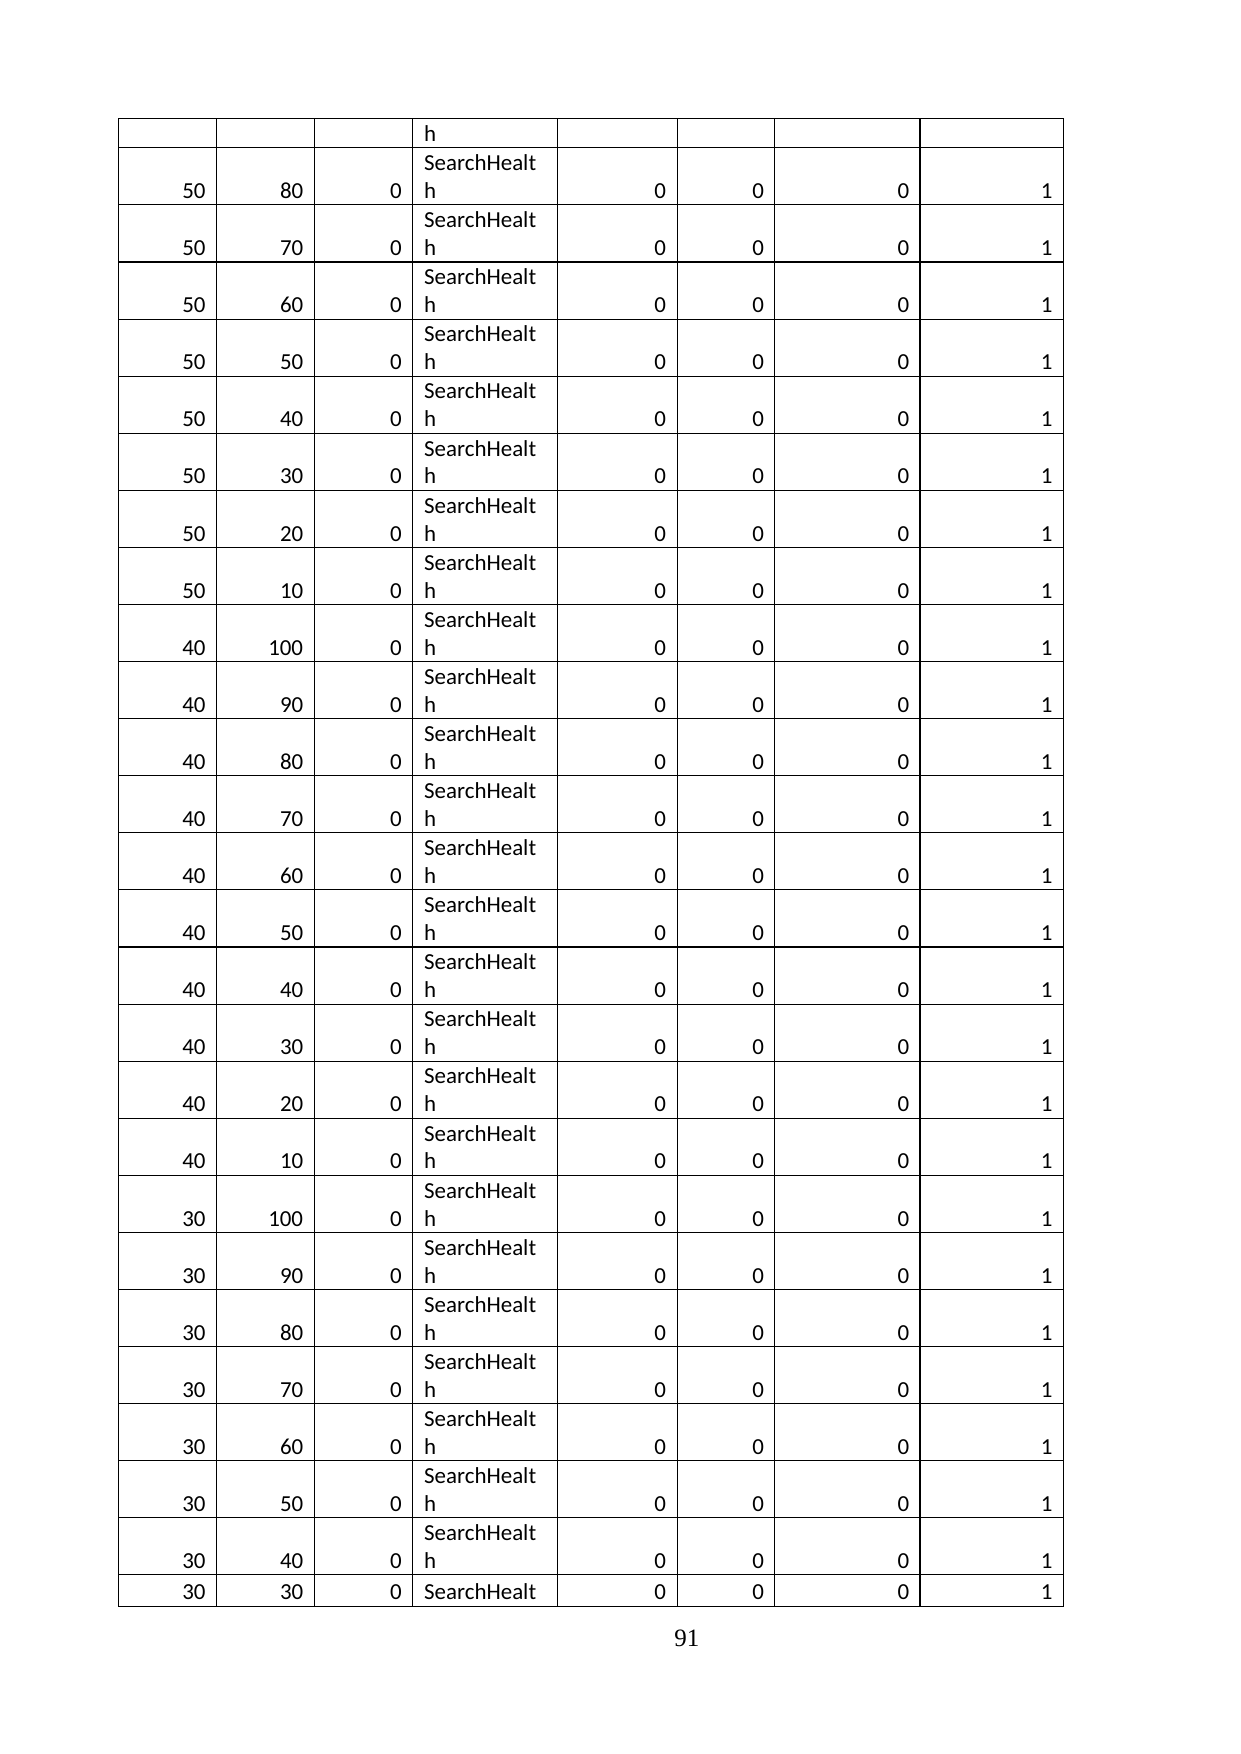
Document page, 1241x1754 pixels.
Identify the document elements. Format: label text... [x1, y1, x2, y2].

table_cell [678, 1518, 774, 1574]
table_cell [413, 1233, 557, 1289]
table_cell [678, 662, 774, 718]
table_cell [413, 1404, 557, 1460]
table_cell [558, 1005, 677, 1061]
table_cell 0 [678, 320, 774, 376]
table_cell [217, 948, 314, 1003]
table_cell SearchHealth [413, 377, 557, 433]
table_cell 0 [315, 320, 412, 376]
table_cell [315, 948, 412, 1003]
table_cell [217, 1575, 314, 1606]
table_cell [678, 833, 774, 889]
table_cell 1 [921, 491, 1063, 547]
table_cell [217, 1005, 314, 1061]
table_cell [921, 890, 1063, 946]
table_cell 50 [119, 491, 216, 547]
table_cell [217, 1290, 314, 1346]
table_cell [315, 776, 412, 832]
table_cell 50 [119, 434, 216, 490]
table_cell SearchHealth [413, 119, 557, 147]
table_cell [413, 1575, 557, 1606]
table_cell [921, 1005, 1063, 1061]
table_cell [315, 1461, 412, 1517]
table_cell 50 [119, 320, 216, 376]
table_cell SearchHealth [413, 434, 557, 490]
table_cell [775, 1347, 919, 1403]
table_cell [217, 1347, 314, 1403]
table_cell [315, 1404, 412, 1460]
table_cell 0 [315, 491, 412, 547]
table_cell 0 [558, 263, 677, 318]
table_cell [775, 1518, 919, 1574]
table_cell 0 [558, 491, 677, 547]
table_cell 0 [775, 119, 919, 147]
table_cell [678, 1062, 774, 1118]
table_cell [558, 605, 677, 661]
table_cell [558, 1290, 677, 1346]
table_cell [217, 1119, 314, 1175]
table_cell SearchHealth [413, 148, 557, 204]
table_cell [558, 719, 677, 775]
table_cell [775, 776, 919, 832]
table_cell 0 [678, 148, 774, 204]
table_cell 0 [678, 263, 774, 318]
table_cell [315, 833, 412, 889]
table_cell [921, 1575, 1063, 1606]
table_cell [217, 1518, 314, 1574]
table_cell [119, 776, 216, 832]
table_cell 50 [119, 377, 216, 433]
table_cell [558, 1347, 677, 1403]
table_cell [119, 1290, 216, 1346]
table_cell 70 [217, 205, 314, 261]
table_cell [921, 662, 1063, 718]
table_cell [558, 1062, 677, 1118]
table_cell 40 [217, 377, 314, 433]
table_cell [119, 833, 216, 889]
table_cell 50 [119, 548, 216, 604]
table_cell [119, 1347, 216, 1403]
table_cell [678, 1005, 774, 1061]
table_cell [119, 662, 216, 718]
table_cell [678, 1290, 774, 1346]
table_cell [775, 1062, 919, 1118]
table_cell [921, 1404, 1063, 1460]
table_cell 0 [315, 605, 412, 661]
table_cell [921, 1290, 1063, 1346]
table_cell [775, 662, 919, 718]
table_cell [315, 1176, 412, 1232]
table_cell 0 [775, 205, 919, 261]
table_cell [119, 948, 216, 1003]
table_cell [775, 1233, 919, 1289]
table_cell 10 [217, 548, 314, 604]
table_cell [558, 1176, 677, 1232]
table_cell 0 [315, 548, 412, 604]
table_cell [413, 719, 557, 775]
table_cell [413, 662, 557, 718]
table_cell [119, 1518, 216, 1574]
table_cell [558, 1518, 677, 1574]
table_cell 60 [217, 263, 314, 318]
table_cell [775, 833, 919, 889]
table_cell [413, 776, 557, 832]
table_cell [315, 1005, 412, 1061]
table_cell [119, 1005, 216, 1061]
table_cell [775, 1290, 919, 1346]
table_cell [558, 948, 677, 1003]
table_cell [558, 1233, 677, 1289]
table_cell 0 [558, 548, 677, 604]
table_cell 1 [921, 119, 1063, 147]
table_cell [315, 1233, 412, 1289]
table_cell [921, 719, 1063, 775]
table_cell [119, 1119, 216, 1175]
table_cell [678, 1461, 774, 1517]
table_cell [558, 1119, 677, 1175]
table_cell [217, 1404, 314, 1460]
table_cell 1 [921, 205, 1063, 261]
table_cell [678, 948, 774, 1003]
table_cell 0 [678, 434, 774, 490]
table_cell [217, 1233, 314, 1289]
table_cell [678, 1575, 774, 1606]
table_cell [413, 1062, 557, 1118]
table_cell 0 [558, 119, 677, 147]
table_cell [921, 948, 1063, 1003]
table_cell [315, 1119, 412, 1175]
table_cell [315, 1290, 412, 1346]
table_cell 0 [315, 377, 412, 433]
table_cell 30 [217, 434, 314, 490]
table_cell 80 [217, 148, 314, 204]
table_cell 0 [678, 548, 774, 604]
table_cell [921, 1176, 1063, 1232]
table_cell 0 [775, 377, 919, 433]
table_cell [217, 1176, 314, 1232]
table_cell 1 [921, 148, 1063, 204]
table_cell 90 [217, 119, 314, 147]
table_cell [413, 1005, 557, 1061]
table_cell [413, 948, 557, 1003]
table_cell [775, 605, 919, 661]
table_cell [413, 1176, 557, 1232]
table_cell 0 [558, 320, 677, 376]
table_cell 20 [217, 491, 314, 547]
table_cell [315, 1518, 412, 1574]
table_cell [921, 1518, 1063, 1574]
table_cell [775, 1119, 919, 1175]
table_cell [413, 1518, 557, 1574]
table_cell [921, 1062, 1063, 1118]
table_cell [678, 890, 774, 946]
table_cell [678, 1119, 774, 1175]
table_cell 40 [119, 605, 216, 661]
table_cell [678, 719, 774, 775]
table_cell 1 [921, 263, 1063, 318]
table_cell SearchHealth [413, 205, 557, 261]
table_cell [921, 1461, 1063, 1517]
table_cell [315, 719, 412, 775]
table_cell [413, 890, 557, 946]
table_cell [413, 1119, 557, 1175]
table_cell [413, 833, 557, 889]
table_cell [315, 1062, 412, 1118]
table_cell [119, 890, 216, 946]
table_cell 0 [315, 263, 412, 318]
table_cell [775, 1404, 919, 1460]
table_cell SearchHealth [413, 263, 557, 318]
table_cell 50 [119, 205, 216, 261]
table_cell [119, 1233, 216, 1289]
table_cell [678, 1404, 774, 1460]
table_cell 50 [217, 320, 314, 376]
table_cell 0 [775, 434, 919, 490]
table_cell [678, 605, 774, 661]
table_cell 0 [775, 320, 919, 376]
table_cell 100 [217, 605, 314, 661]
table_cell SearchHealth [413, 491, 557, 547]
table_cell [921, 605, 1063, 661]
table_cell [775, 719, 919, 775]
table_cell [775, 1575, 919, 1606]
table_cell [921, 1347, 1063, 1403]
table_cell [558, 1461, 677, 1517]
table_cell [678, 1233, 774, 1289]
table_cell 50 [119, 148, 216, 204]
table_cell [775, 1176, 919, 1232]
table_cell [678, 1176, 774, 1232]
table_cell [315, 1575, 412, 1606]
table_cell 0 [775, 491, 919, 547]
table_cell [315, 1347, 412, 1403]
table_cell 0 [315, 205, 412, 261]
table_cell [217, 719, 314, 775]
table_cell 0 [558, 148, 677, 204]
table_cell SearchHealth [413, 320, 557, 376]
table_cell 50 [119, 263, 216, 318]
table_cell 0 [678, 491, 774, 547]
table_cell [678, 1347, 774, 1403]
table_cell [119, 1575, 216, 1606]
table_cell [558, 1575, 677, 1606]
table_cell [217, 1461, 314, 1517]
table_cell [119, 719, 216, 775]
table_cell 0 [315, 434, 412, 490]
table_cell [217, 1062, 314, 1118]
table_cell 0 [315, 148, 412, 204]
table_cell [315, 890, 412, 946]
table_cell 1 [921, 320, 1063, 376]
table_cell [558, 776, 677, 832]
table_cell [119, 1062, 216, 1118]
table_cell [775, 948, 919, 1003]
table_cell 0 [775, 548, 919, 604]
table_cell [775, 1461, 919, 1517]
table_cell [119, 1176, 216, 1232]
table_cell 50 [119, 119, 216, 147]
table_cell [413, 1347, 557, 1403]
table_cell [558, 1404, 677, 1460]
table_cell 0 [315, 119, 412, 147]
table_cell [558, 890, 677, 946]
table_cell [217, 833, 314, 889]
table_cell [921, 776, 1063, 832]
table_cell 0 [678, 119, 774, 147]
table_cell 1 [921, 548, 1063, 604]
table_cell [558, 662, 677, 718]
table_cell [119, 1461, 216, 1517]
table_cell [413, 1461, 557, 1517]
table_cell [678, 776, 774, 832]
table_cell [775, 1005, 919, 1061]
table_cell 0 [678, 377, 774, 433]
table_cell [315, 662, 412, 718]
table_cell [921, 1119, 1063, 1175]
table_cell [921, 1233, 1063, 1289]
table_cell SearchHealth [413, 548, 557, 604]
table_cell 0 [678, 205, 774, 261]
table_cell 0 [558, 434, 677, 490]
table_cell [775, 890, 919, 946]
table_cell 0 [558, 377, 677, 433]
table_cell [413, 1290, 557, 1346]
table_cell 0 [775, 263, 919, 318]
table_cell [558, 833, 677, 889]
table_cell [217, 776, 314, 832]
table_cell 1 [921, 434, 1063, 490]
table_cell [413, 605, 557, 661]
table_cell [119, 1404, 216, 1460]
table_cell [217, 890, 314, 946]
table_cell 0 [558, 205, 677, 261]
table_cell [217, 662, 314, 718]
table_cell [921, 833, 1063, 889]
table_cell 1 [921, 377, 1063, 433]
table_cell 0 [775, 148, 919, 204]
